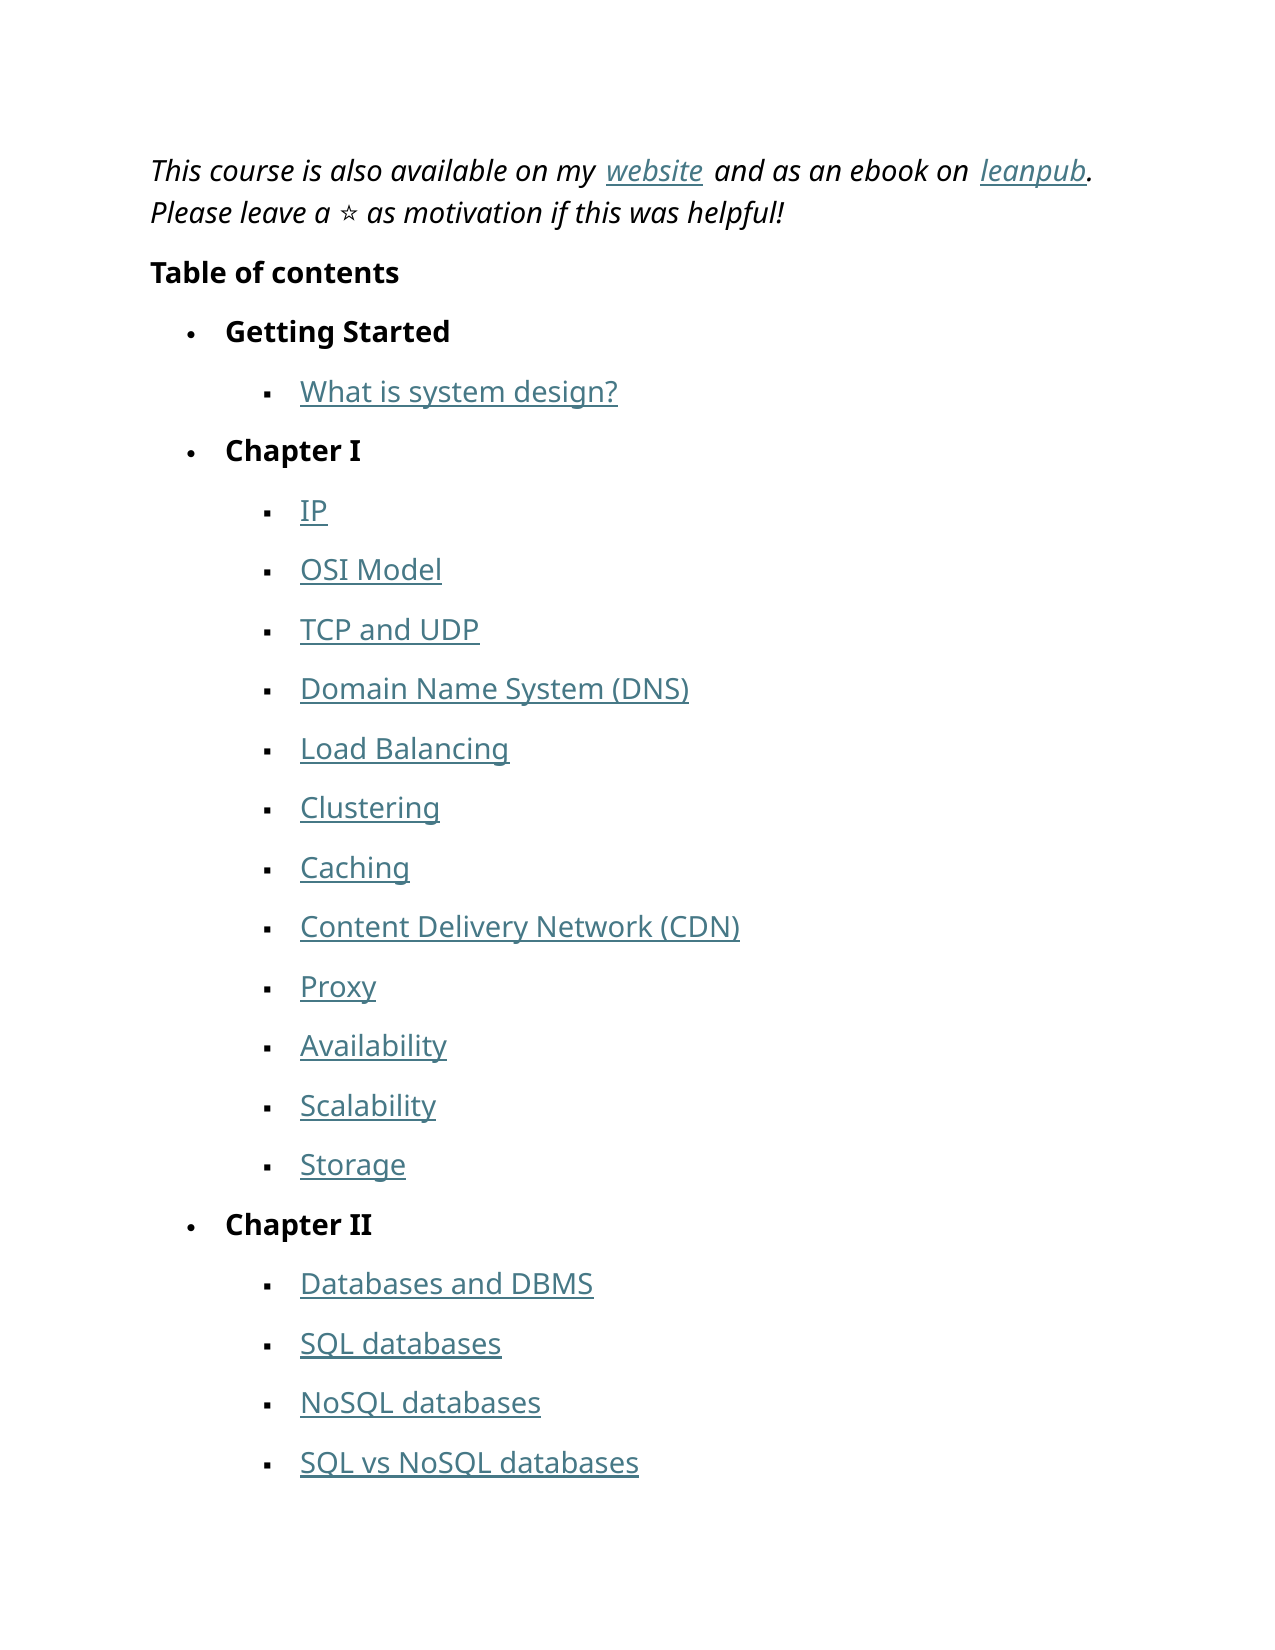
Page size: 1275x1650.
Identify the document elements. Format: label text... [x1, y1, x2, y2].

list OSI Model [262, 550, 1125, 589]
list Caching [262, 847, 1125, 887]
list What is system design? [262, 371, 1125, 411]
list Storage [262, 1144, 1125, 1184]
list Load Balancing [262, 728, 1125, 768]
list Content Delivery Network (CDN) [262, 907, 1125, 946]
list Scalability [262, 1085, 1125, 1125]
list Getting Started [187, 312, 1125, 351]
list Databases and DBMS [262, 1263, 1125, 1303]
list SQL databases [262, 1323, 1125, 1363]
text This course is also available on my website and as an ebook on leanpub. Please leave a ⭐ as motivation if this was helpful! [150, 150, 1125, 232]
list NoSQL databases [262, 1382, 1125, 1422]
list Availability [262, 1026, 1125, 1065]
list Chapter I [187, 431, 1125, 470]
text Table of contents [150, 252, 1125, 292]
list TCP and UDP [262, 609, 1125, 649]
list Clustering [262, 788, 1125, 827]
list Proxy [262, 966, 1125, 1006]
list SQL vs NoSQL databases [262, 1442, 1125, 1482]
list Domain Name System (DNS) [262, 669, 1125, 708]
list Chapter II [187, 1204, 1125, 1244]
list IP [262, 490, 1125, 530]
